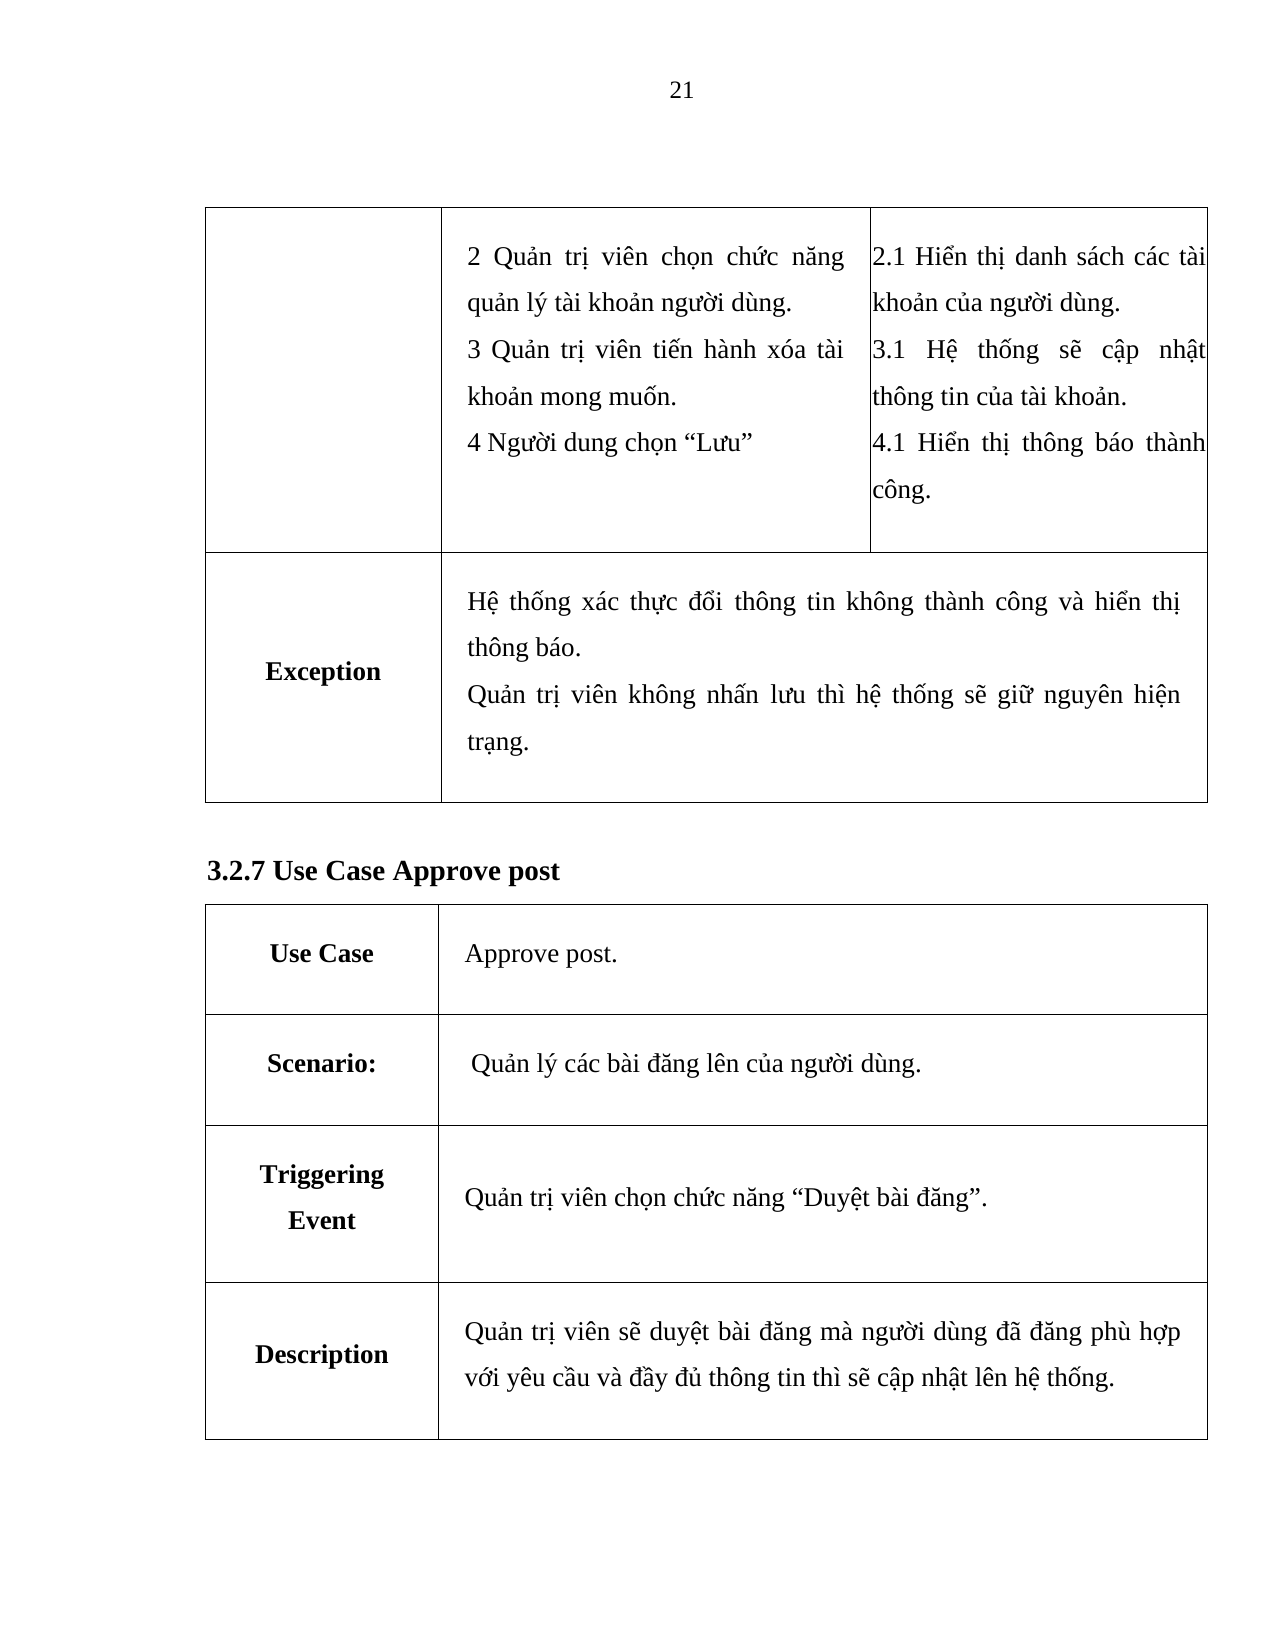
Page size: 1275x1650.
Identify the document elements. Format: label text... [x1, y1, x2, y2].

table_cell Quản lý các bài đăng lên của người dùng. [439, 1015, 1207, 1125]
table_cell Description [206, 1283, 438, 1439]
table_cell Scenario: [206, 1015, 438, 1125]
text 3.2.7 Use Case Approve post [207, 853, 1157, 887]
table_header Approve post. [439, 905, 1207, 1014]
table_cell Exception [206, 553, 441, 802]
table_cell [871, 208, 1207, 552]
table_cell Quản trị viên chọn chức năng “Duyệt bài đăng”. [439, 1126, 1207, 1282]
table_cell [442, 208, 870, 552]
table_cell Hệ thống xác thực đổi thông tin không thành công và hiển thị thông báo. Quản trị viên không nhấn lưu thì hệ thống sẽ giữ nguyên hiện trạng. [442, 553, 1207, 802]
table_cell Triggering Event [206, 1126, 438, 1282]
table_header Use Case [206, 905, 438, 1014]
table_cell Quản trị viên sẽ duyệt bài đăng mà người dùng đã đăng phù hợp với yêu cầu và đầy đủ thông tin thì sẽ cập nhật lên hệ thống. [439, 1283, 1207, 1439]
